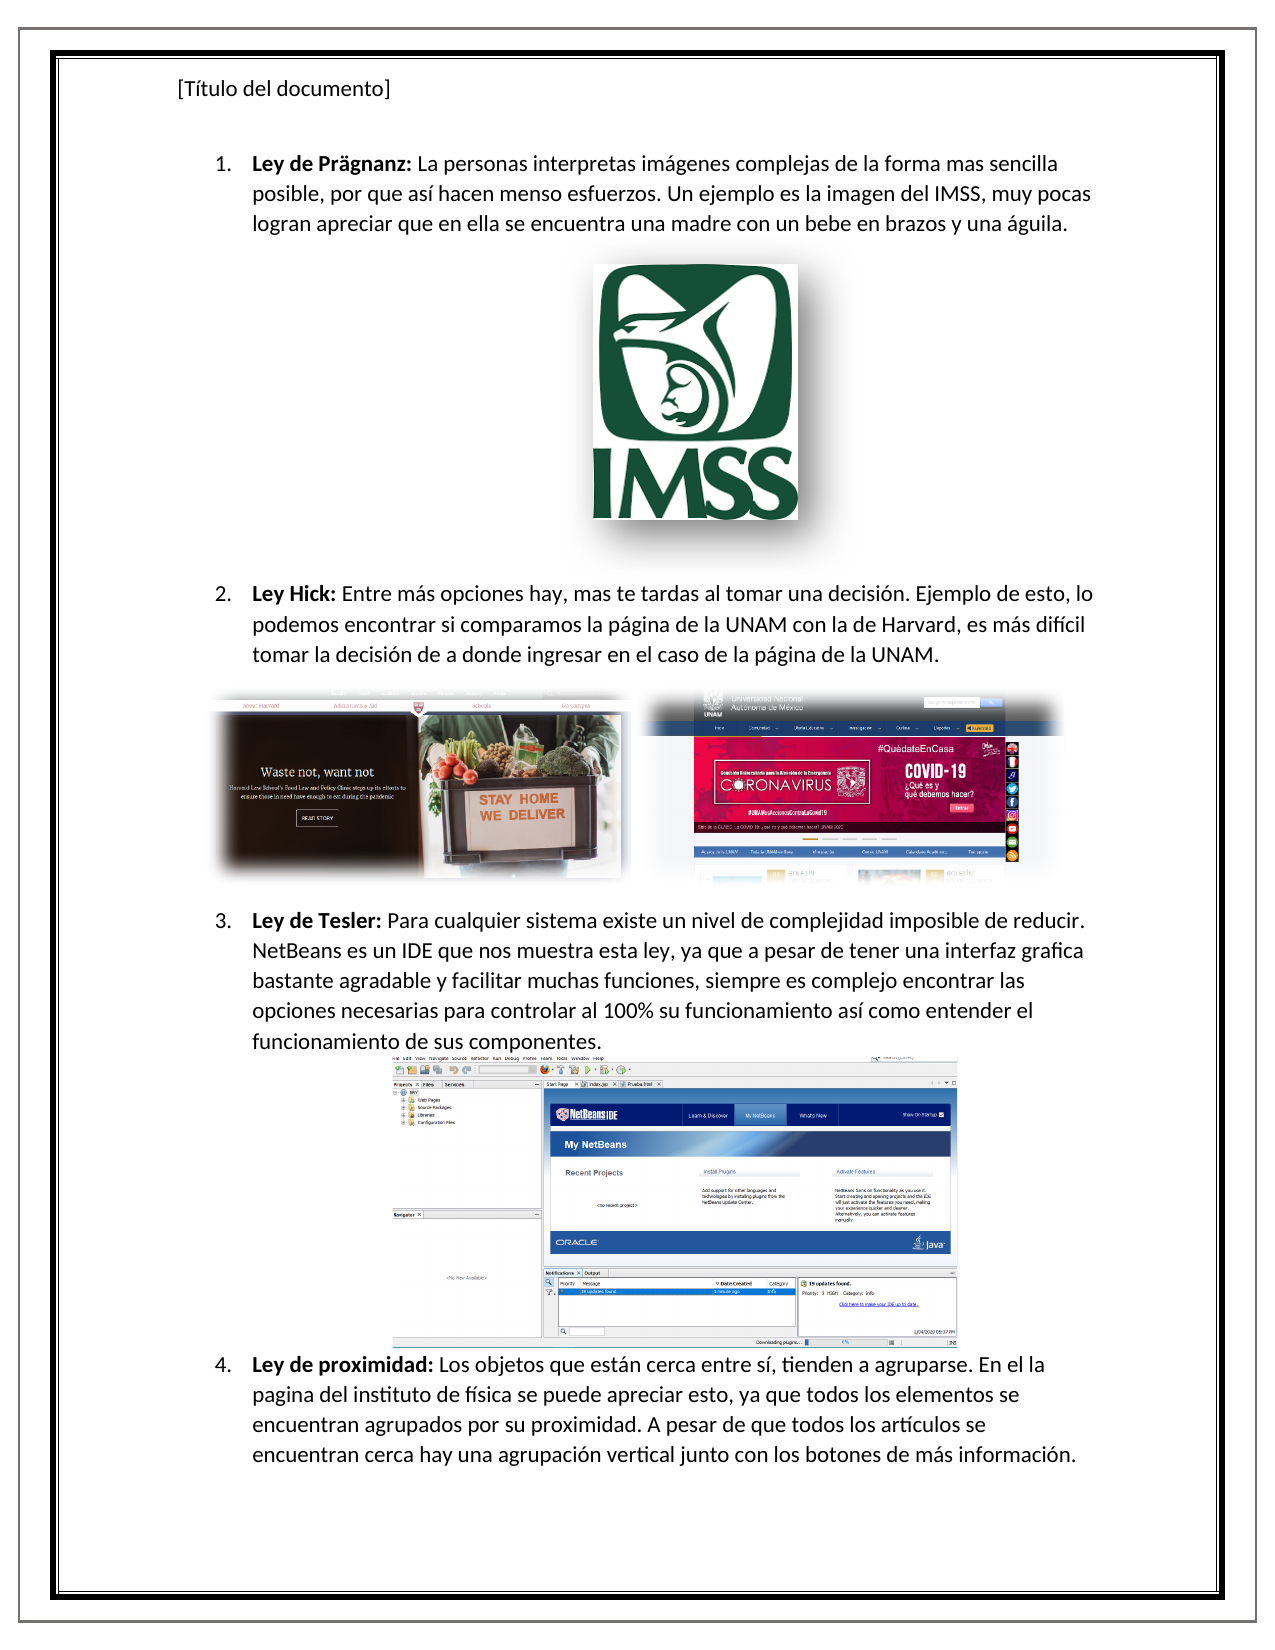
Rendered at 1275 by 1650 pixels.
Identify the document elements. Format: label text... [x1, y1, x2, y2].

list Ley de proximidad: Los objetos que están cerca entre sí, tienden a agruparse. En el la pagina del instituto de física se puede apreciar esto, ya que todos los elementos se encuentran agrupados por su proximidad. A pesar de que todos los artículos se encuentran cerca hay una agrupación vertical junto con los botones de más información. [214, 1350, 1098, 1468]
picture [235, 716, 607, 857]
list Ley Hick: Entre más opciones hay, mas te tardas al tomar una decisión. Ejemplo de esto, lo podemos encontrar si comparamos la página de la UNAM con la de Harvard, es más difícil tomar la decisión de a donde ingresar en el caso de la página de la UNAM. [214, 579, 1098, 668]
list Ley de Tesler: Para cualquier sistema existe un nivel de complejidad imposible de reducir. NetBeans es un IDE que nos muestra esta ley, ya que a pesar de tener una interfaz grafica bastante agradable y facilitar muchas funciones, siempre es complejo encontrar las opciones necesarias para controlar al 100% su funcionamiento así como entender el funcionamiento de sus componentes. [214, 906, 1098, 1055]
picture [665, 716, 1040, 858]
picture [392, 1057, 958, 1348]
list Ley de Prägnanz: La personas interpretas imágenes complejas de la forma mas sencilla posible, por que así hacen menso esfuerzos. Un ejemplo es la imagen del IMSS, muy pocas logran apreciar que en ella se encuentra una madre con un bebe en brazos y una águila. [214, 149, 1098, 238]
picture [593, 264, 798, 520]
